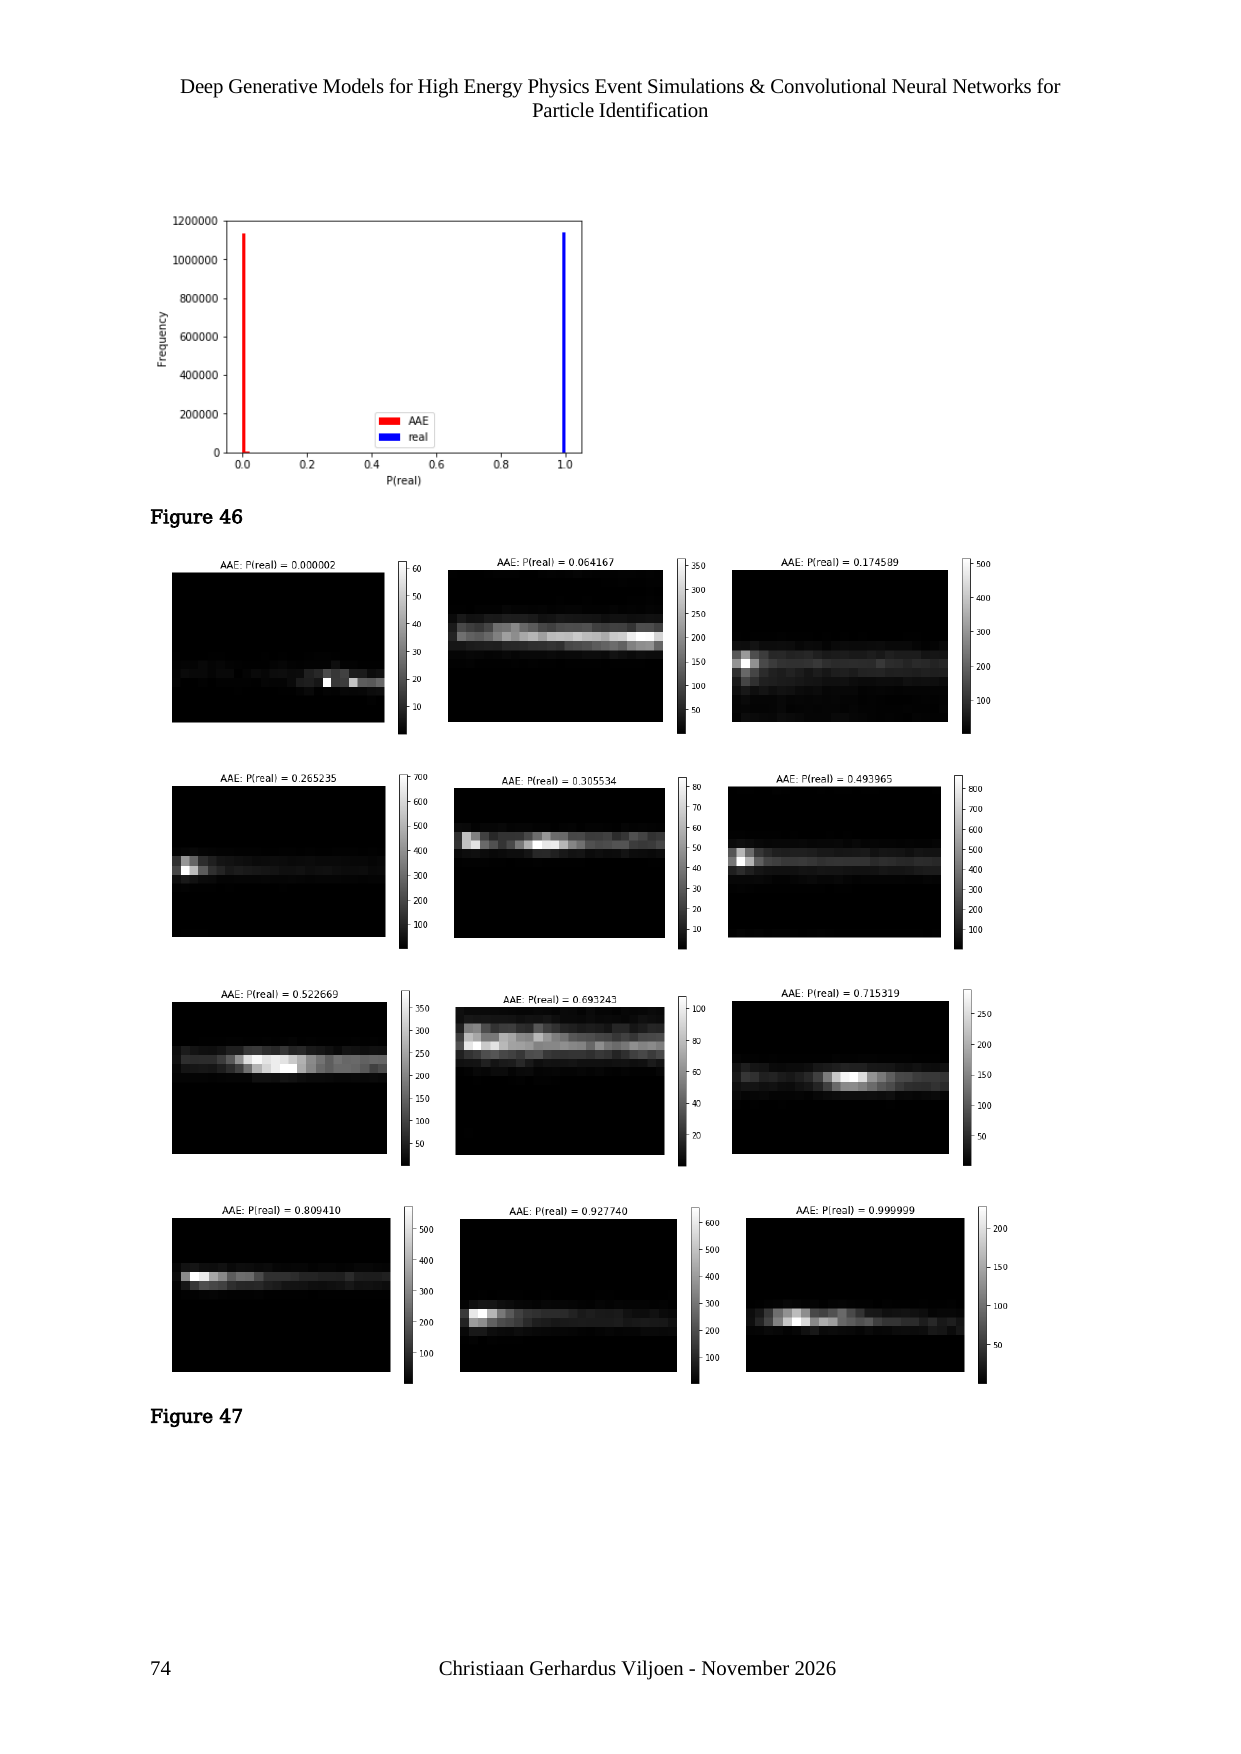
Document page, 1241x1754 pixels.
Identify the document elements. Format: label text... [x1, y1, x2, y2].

picture [150, 981, 997, 1174]
text Figure 46 [150, 505, 1090, 527]
text Figure 47 [150, 1404, 1090, 1427]
picture [150, 551, 996, 742]
picture [150, 209, 592, 493]
picture [150, 766, 988, 957]
picture [150, 1198, 1013, 1392]
